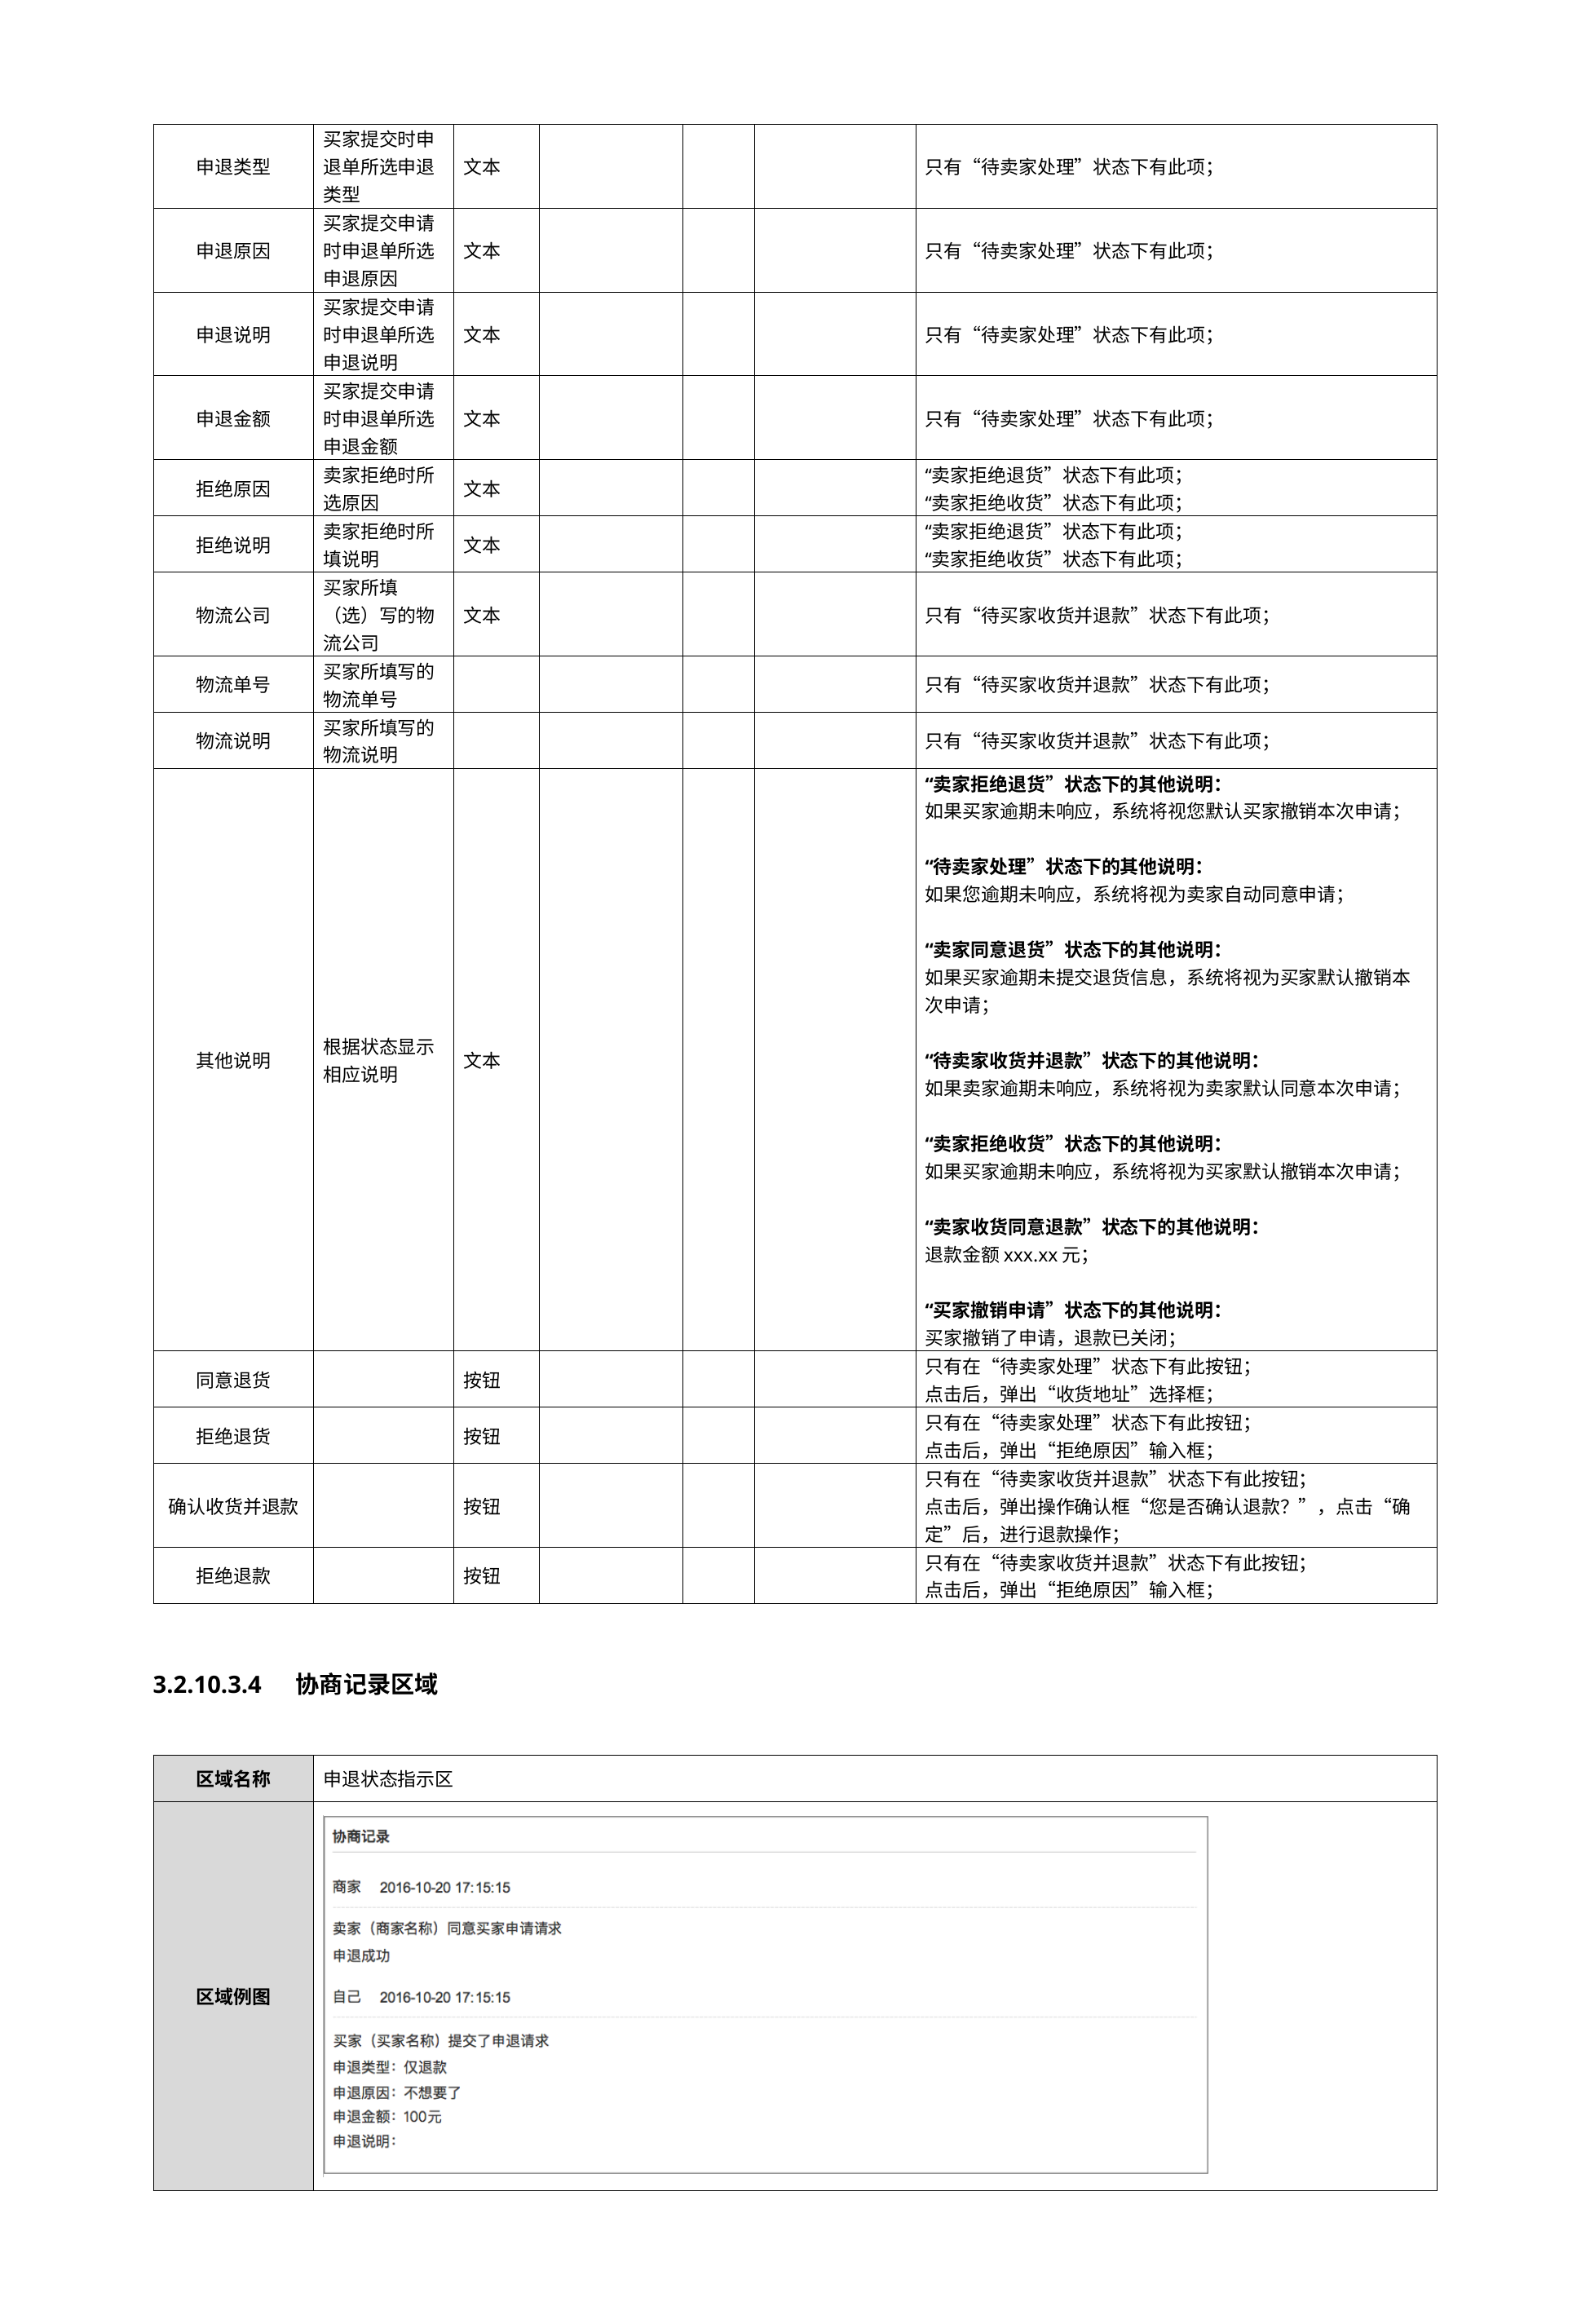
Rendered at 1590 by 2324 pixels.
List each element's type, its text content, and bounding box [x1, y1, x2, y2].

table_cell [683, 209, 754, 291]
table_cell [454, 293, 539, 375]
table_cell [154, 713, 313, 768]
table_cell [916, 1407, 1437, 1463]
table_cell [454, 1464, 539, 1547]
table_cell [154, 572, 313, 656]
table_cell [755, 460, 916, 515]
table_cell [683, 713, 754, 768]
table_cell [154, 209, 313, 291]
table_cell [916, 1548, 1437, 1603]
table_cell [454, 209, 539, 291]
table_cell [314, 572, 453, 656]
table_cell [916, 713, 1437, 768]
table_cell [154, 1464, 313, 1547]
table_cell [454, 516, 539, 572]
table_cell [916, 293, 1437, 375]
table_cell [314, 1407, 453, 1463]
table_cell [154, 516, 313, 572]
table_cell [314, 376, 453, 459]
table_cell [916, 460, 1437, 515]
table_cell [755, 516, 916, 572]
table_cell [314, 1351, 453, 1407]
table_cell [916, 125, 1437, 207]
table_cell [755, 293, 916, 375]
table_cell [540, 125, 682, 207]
picture [323, 1815, 1210, 2177]
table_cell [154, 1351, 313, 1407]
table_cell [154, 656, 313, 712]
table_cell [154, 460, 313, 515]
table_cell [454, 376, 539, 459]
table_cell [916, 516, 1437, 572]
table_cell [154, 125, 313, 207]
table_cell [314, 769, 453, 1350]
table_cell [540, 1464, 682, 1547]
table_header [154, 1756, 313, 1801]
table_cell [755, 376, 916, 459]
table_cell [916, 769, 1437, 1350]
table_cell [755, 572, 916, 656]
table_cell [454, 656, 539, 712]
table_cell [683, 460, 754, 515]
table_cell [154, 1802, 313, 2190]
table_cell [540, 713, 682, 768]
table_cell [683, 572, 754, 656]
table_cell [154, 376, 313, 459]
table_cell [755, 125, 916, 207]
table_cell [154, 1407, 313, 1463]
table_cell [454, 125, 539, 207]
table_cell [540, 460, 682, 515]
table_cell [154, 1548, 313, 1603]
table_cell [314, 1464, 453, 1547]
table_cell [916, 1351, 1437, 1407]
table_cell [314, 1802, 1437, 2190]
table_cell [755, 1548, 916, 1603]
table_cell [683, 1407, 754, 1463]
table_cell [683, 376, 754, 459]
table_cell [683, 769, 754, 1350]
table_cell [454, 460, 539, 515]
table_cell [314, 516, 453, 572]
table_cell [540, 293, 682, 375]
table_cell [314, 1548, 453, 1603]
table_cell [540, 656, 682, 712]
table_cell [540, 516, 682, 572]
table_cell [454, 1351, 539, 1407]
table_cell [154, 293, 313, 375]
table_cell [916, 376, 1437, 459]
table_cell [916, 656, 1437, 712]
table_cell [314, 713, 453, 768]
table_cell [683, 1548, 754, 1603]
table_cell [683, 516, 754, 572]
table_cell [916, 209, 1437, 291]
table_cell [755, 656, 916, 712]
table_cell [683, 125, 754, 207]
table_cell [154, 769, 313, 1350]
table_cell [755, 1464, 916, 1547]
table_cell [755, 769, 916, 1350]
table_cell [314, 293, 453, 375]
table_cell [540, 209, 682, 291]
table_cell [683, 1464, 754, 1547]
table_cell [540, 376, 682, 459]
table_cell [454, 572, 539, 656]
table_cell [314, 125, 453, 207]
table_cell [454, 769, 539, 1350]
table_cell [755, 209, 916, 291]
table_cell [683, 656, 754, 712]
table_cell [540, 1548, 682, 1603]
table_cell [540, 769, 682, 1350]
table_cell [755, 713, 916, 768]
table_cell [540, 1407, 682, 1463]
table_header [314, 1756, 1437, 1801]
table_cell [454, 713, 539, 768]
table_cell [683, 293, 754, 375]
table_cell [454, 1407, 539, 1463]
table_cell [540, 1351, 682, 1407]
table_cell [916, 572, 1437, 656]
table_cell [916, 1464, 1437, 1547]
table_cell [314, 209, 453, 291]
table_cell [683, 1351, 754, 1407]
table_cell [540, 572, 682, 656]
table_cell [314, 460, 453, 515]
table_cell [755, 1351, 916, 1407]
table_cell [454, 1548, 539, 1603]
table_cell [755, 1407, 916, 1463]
subtitle 协商记录区域 [152, 1655, 1437, 1711]
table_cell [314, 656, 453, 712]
